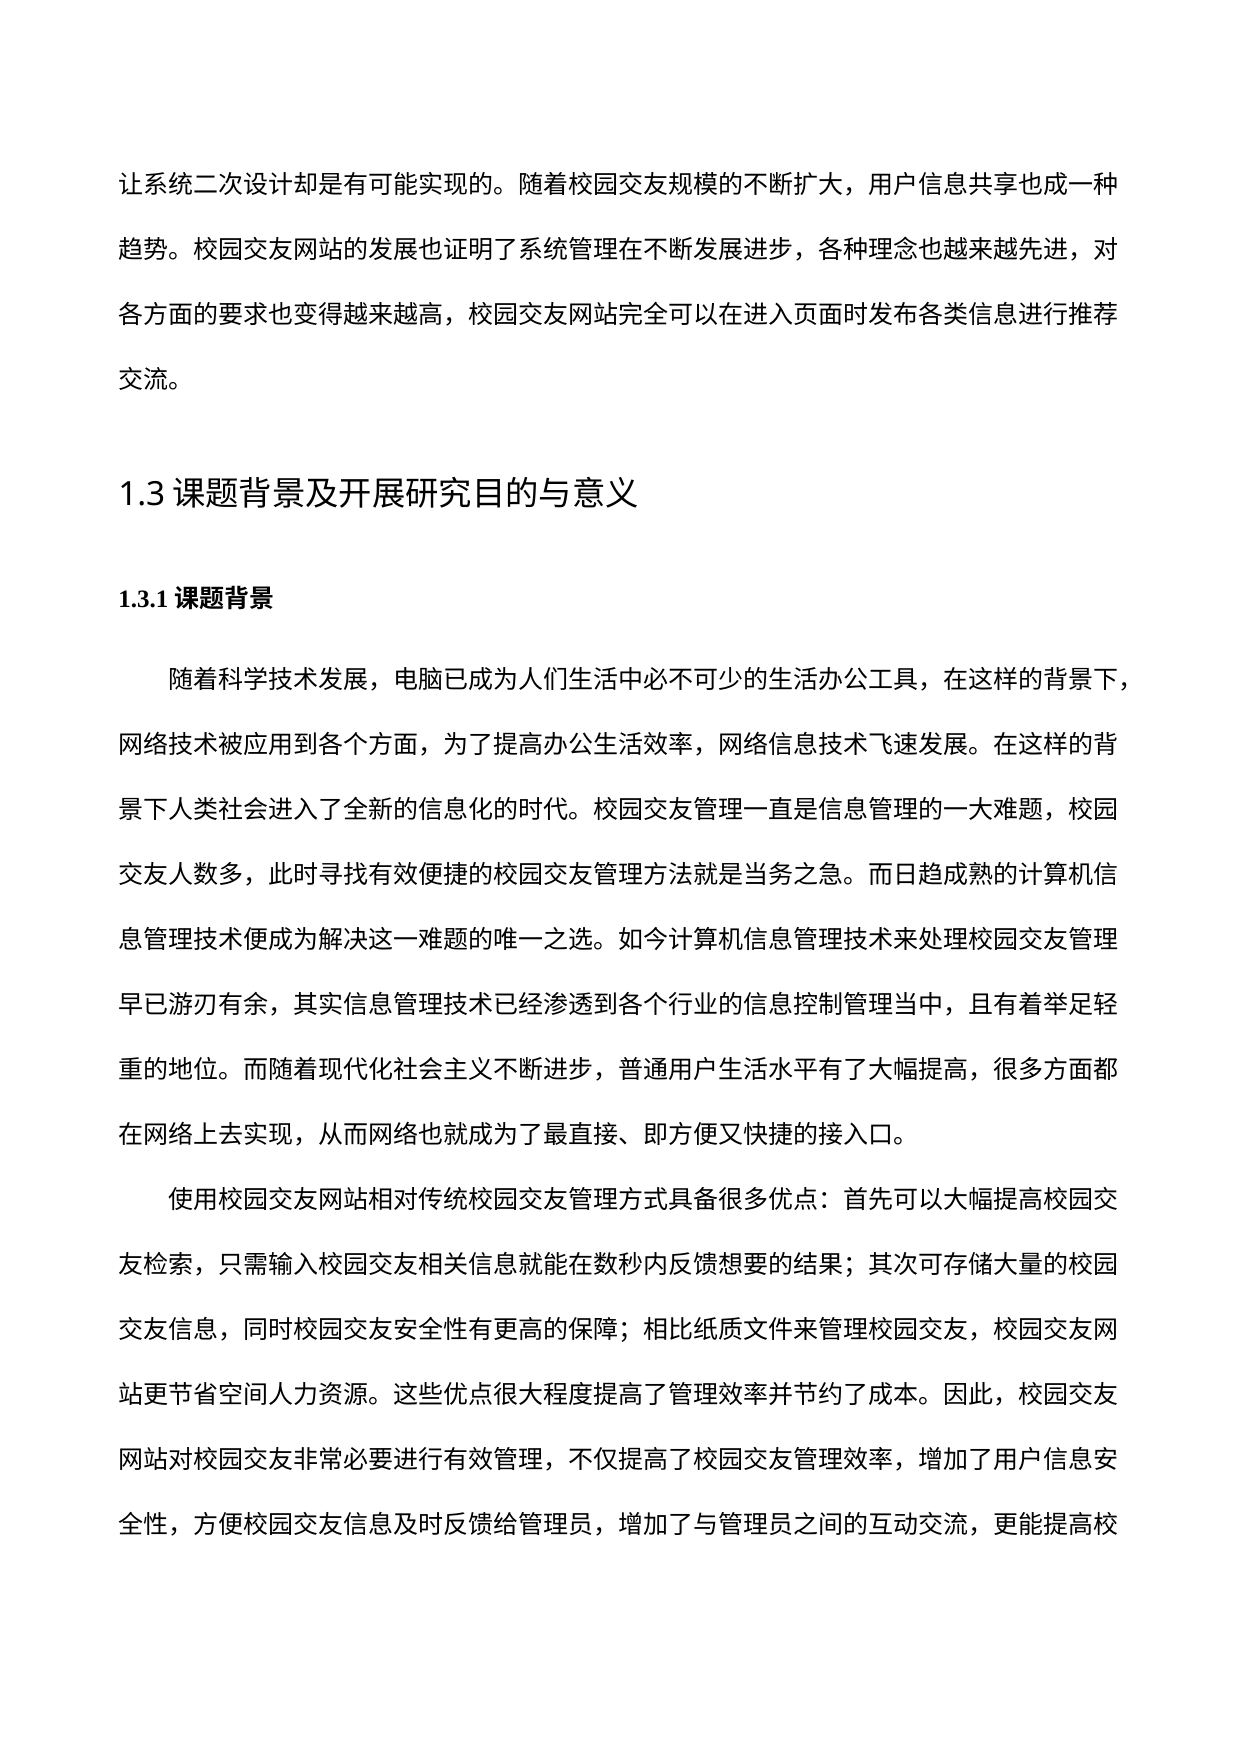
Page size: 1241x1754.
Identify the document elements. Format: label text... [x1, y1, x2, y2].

subtitle 1.3课题背景及开展研究目的与意义 [118, 459, 1122, 524]
subtitle 1.3.1 课题背景 [118, 564, 1122, 629]
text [118, 150, 1122, 410]
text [118, 1166, 1122, 1556]
text 随着科学技术发展，电脑已成为人们生活中必不可少的生活办公工具，在这样的背景下，网络技术被应用到各个方面，为了提高办公生活效率，网络信息技术飞速发展。在这样的背景下人类社会进入了全新的信息化的时代。校园交友管理一直是信息管理的一大难题，校园交友人数多，此时寻找有效便捷的校园交友管理方法就是当务之急。而日趋成熟的计算机信息管理技术便成为解决这一难题的唯一之选。如今计算机信息管理技术来处理校园交友管理早已游刃有余，其实信息管理技术已经渗透到各个行业的信息控制管理当中，且有着举足轻重的地位。而随着现代化社会主义不断进步，普通用户生活水平有了大幅提高，很多方面都在网络上去实现，从而网络也就成为了最直接、即方便又快捷的接入口。 [118, 646, 1122, 1166]
